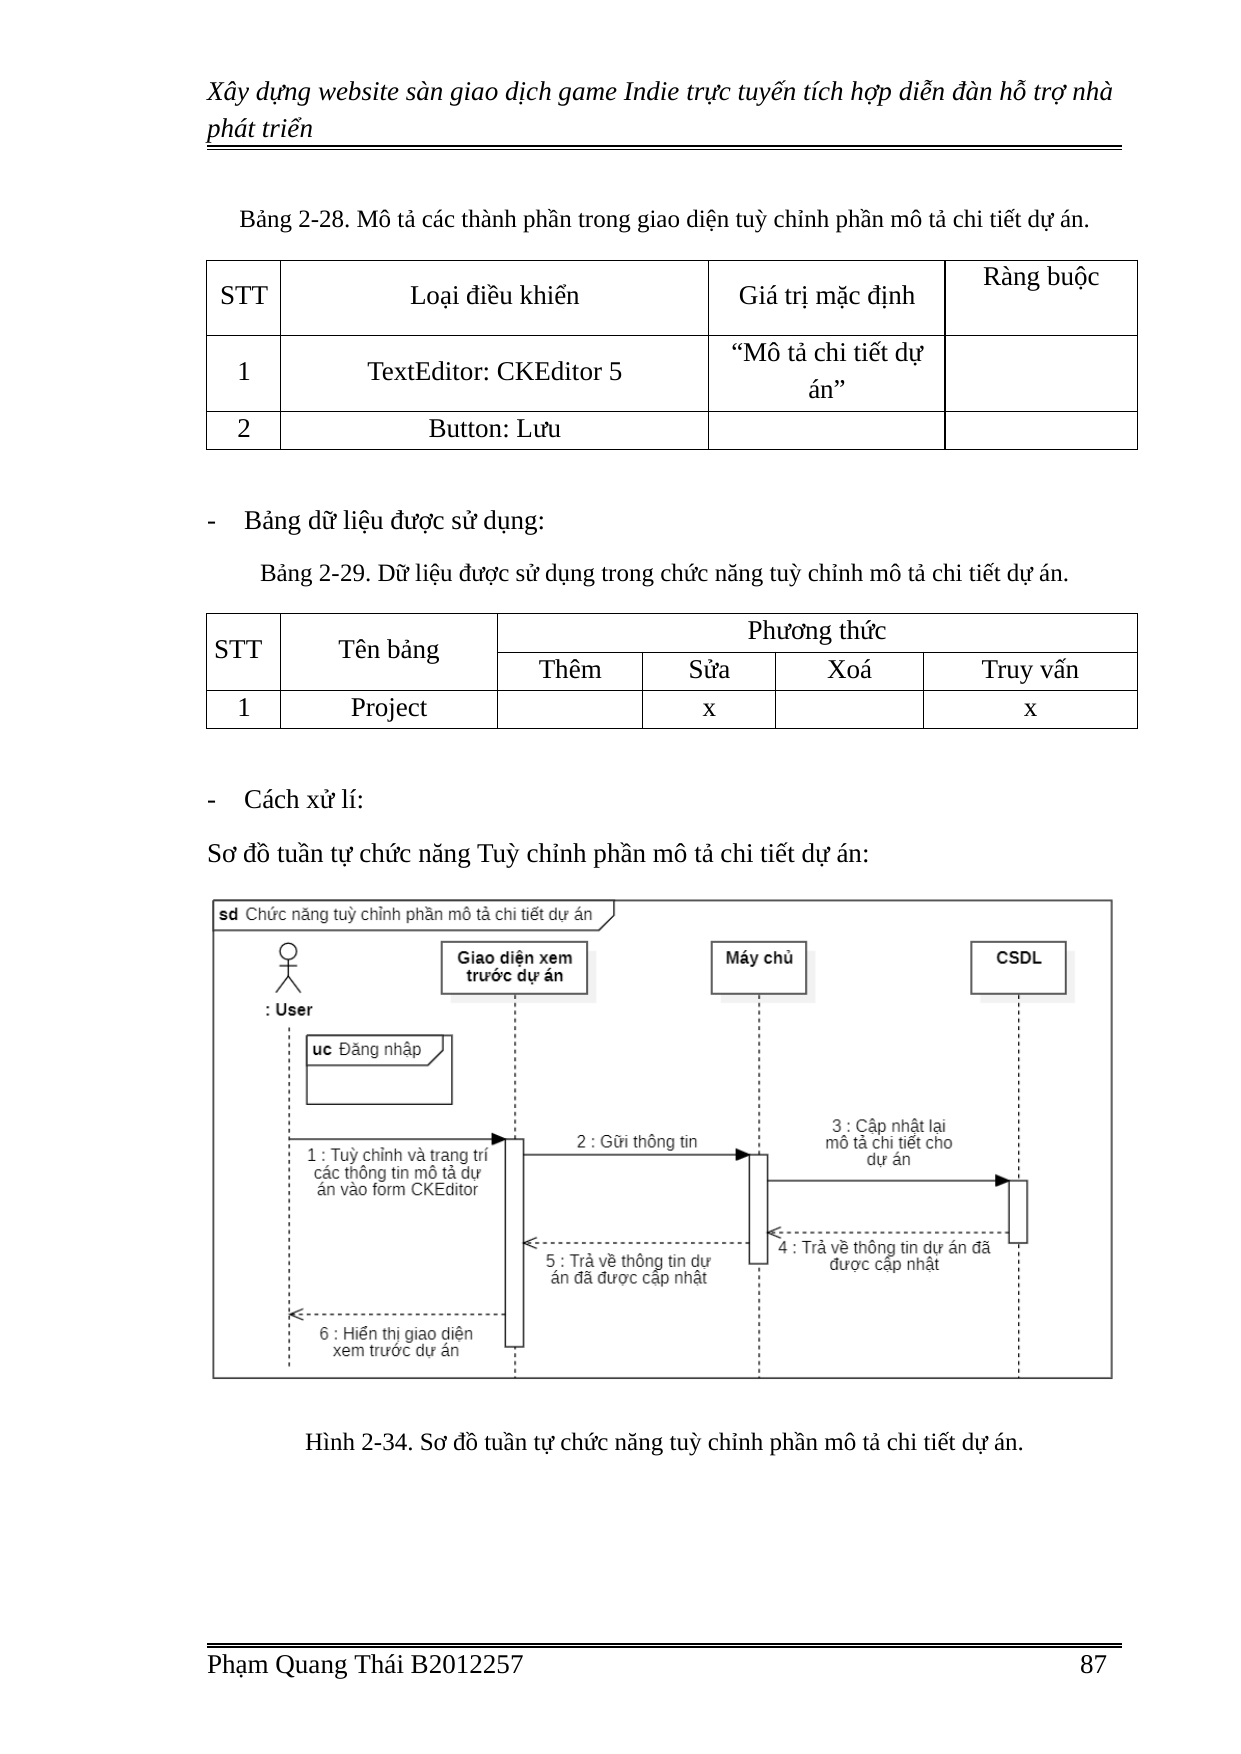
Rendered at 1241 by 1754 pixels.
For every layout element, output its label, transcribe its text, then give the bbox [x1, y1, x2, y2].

table_header STT [207, 614, 280, 690]
table_cell 1 [207, 336, 280, 411]
table_cell x [924, 691, 1137, 728]
picture [206, 891, 1123, 1405]
table_header STT [207, 261, 280, 335]
table_cell Button: Lưu [281, 412, 708, 449]
table_cell 2 [207, 412, 280, 449]
list Bảng dữ liệu được sử dụng: [207, 504, 1122, 535]
text Sơ đồ tuần tự chức năng Tuỳ chỉnh phần mô tả chi tiết dự án: [207, 837, 1122, 868]
table_cell [946, 336, 1137, 411]
text Hình 2-34. Sơ đồ tuần tự chức năng tuỳ chỉnh phần mô tả chi tiết dự án. [207, 1427, 1122, 1456]
text Bảng 2-28. Mô tả các thành phần trong giao diện tuỳ chỉnh phần mô tả chi tiết dự án. [207, 204, 1122, 233]
table_cell [776, 691, 923, 728]
table_cell [709, 412, 944, 449]
text Bảng 2-29. Dữ liệu được sử dụng trong chức năng tuỳ chỉnh mô tả chi tiết dự án. [207, 558, 1122, 587]
list Cách xử lí: [207, 783, 1122, 814]
table_cell Truy vấn [924, 653, 1137, 690]
table_cell Thêm [498, 653, 642, 690]
table_cell Project [281, 691, 497, 728]
table_header Loại điều khiển [281, 261, 708, 335]
table_header Ràng buộc [946, 261, 1137, 335]
table_cell [946, 412, 1137, 449]
table_cell x [643, 691, 775, 728]
table_cell Xoá [776, 653, 923, 690]
table_cell [498, 691, 642, 728]
table_header Tên bảng [281, 614, 497, 690]
table_cell “Mô tả chi tiết dự án” [709, 336, 944, 411]
table_cell TextEditor: CKEditor 5 [281, 336, 708, 411]
table_header Phương thức [498, 614, 1137, 652]
table_cell Sửa [643, 653, 775, 690]
table_cell 1 [207, 691, 280, 728]
table_header Giá trị mặc định [709, 261, 944, 335]
